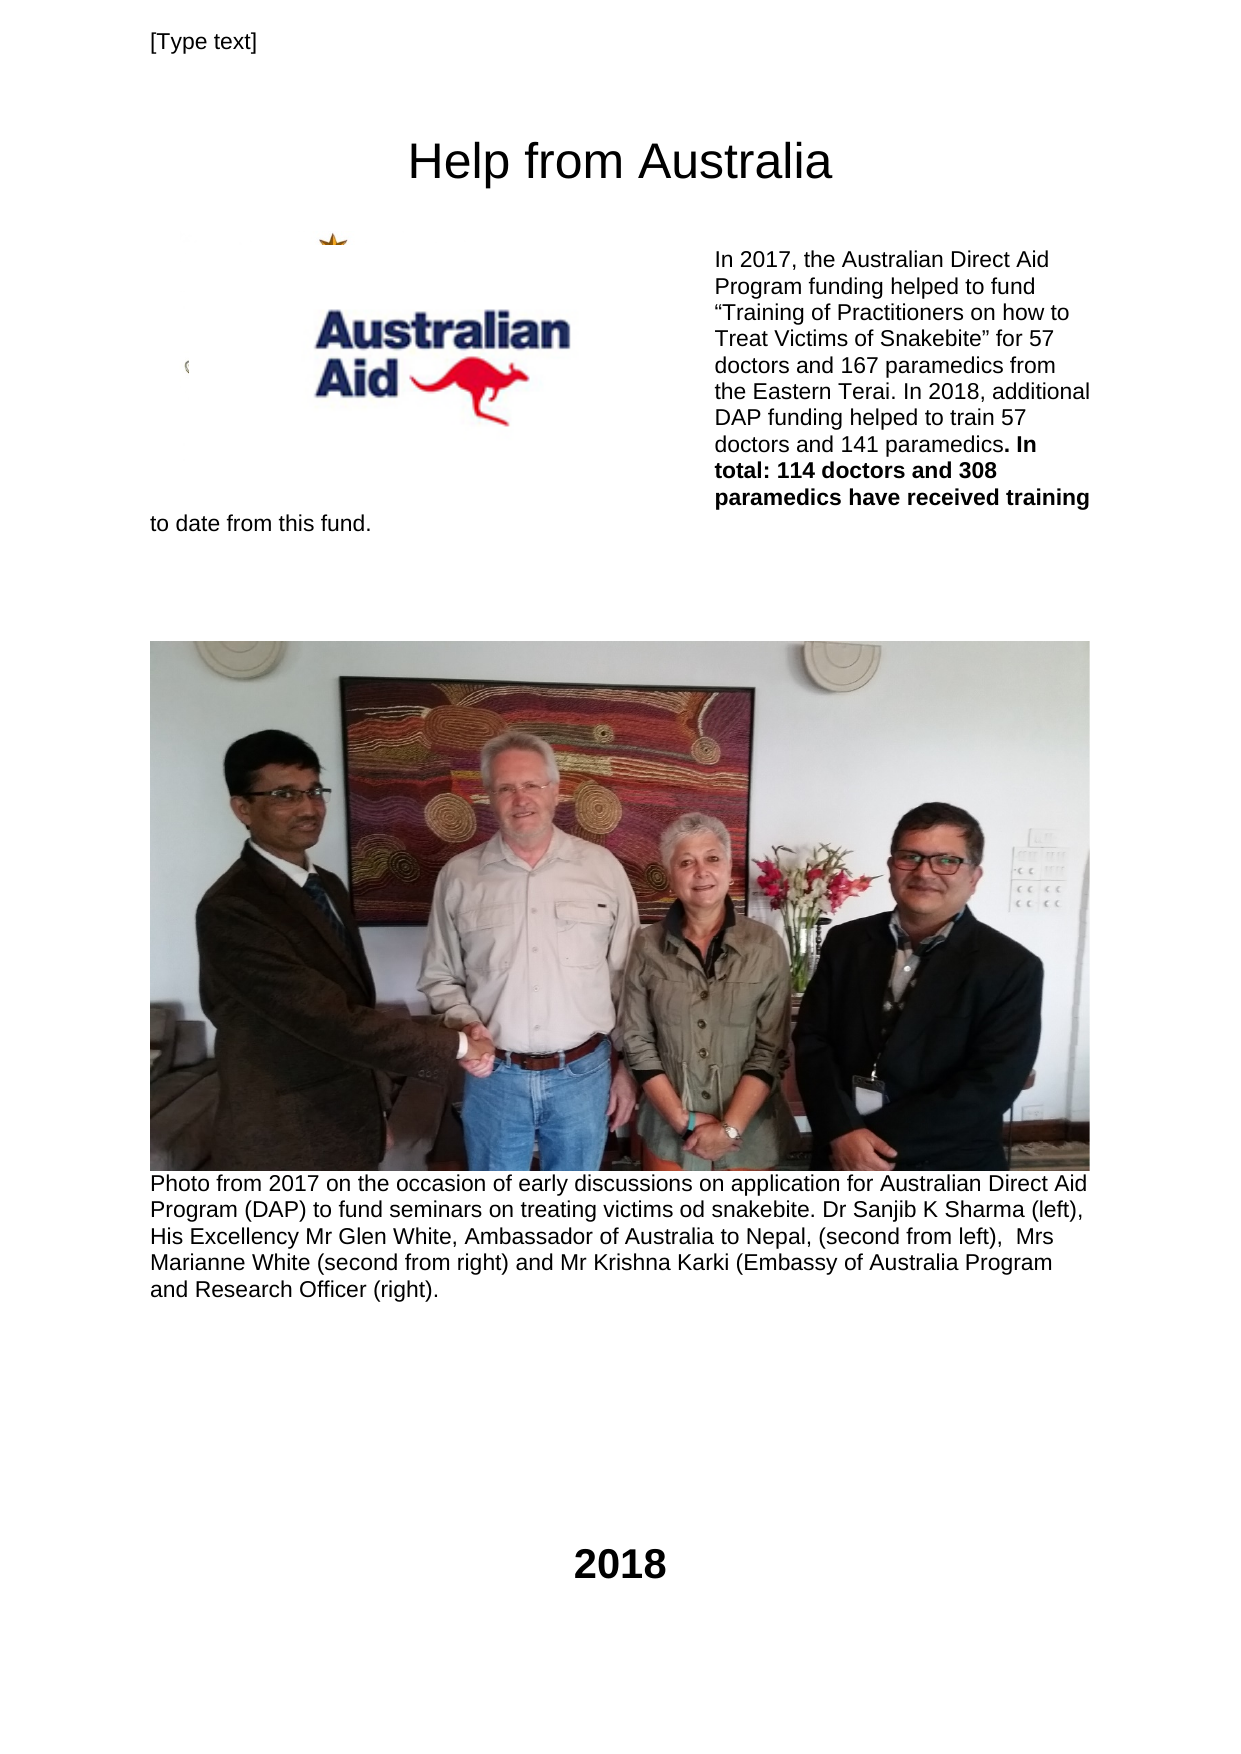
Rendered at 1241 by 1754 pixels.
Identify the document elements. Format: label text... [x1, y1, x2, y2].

text 2018 [150, 1539, 1090, 1587]
picture [150, 641, 1090, 1171]
text Photo from 2017 on the occasion of early discussions on application for Australian Direct Aid Program (DAP) to fund seminars on treating victims od snakebite. Dr Sanjib K Sharma (left), His Excellency Mr Glen White, Ambassador of Australia to Nepal, (second from left), Mrs Marianne White (second from right) and Mr Krishna Karki (Embassy of Australia Program and Research Officer (right). [150, 1171, 1090, 1302]
text Help from Australia [150, 131, 1090, 189]
picture [179, 231, 696, 490]
